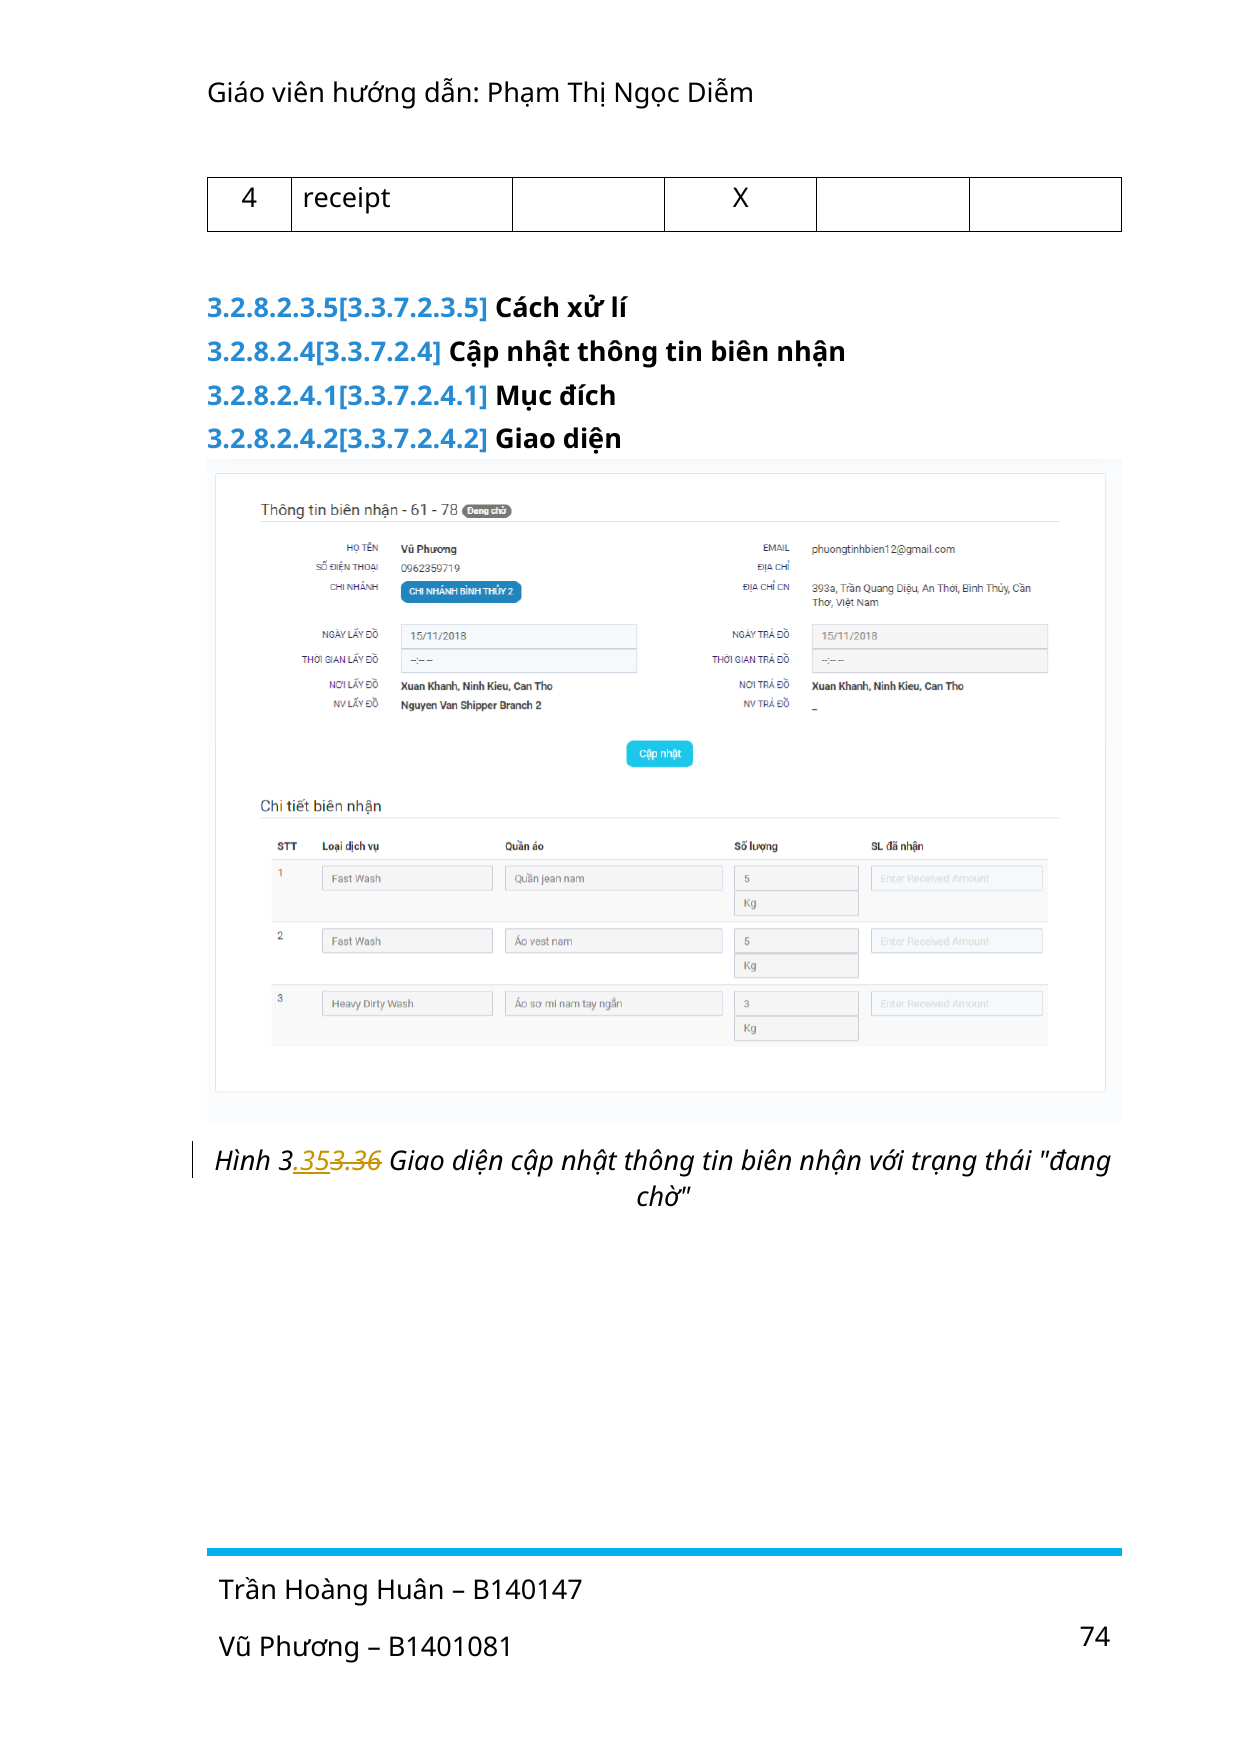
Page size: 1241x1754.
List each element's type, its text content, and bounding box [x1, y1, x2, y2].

table_cell X [665, 178, 816, 231]
table_cell 4 [208, 178, 291, 231]
picture [206, 459, 1123, 1122]
subtitle Cập nhật thông tin biên nhận [207, 332, 1122, 369]
table_cell [513, 178, 664, 231]
table_cell [970, 178, 1121, 231]
text Hình 3 Giao diện cập nhật thông tin biên nhận với trạng thái "đang chờ" [207, 1141, 1122, 1215]
subtitle Giao diện [207, 420, 1122, 457]
subtitle Cách xử lí [207, 288, 1122, 325]
table_cell receipt [292, 178, 512, 231]
subtitle Mục đích [207, 376, 1122, 413]
table_cell [817, 178, 969, 231]
